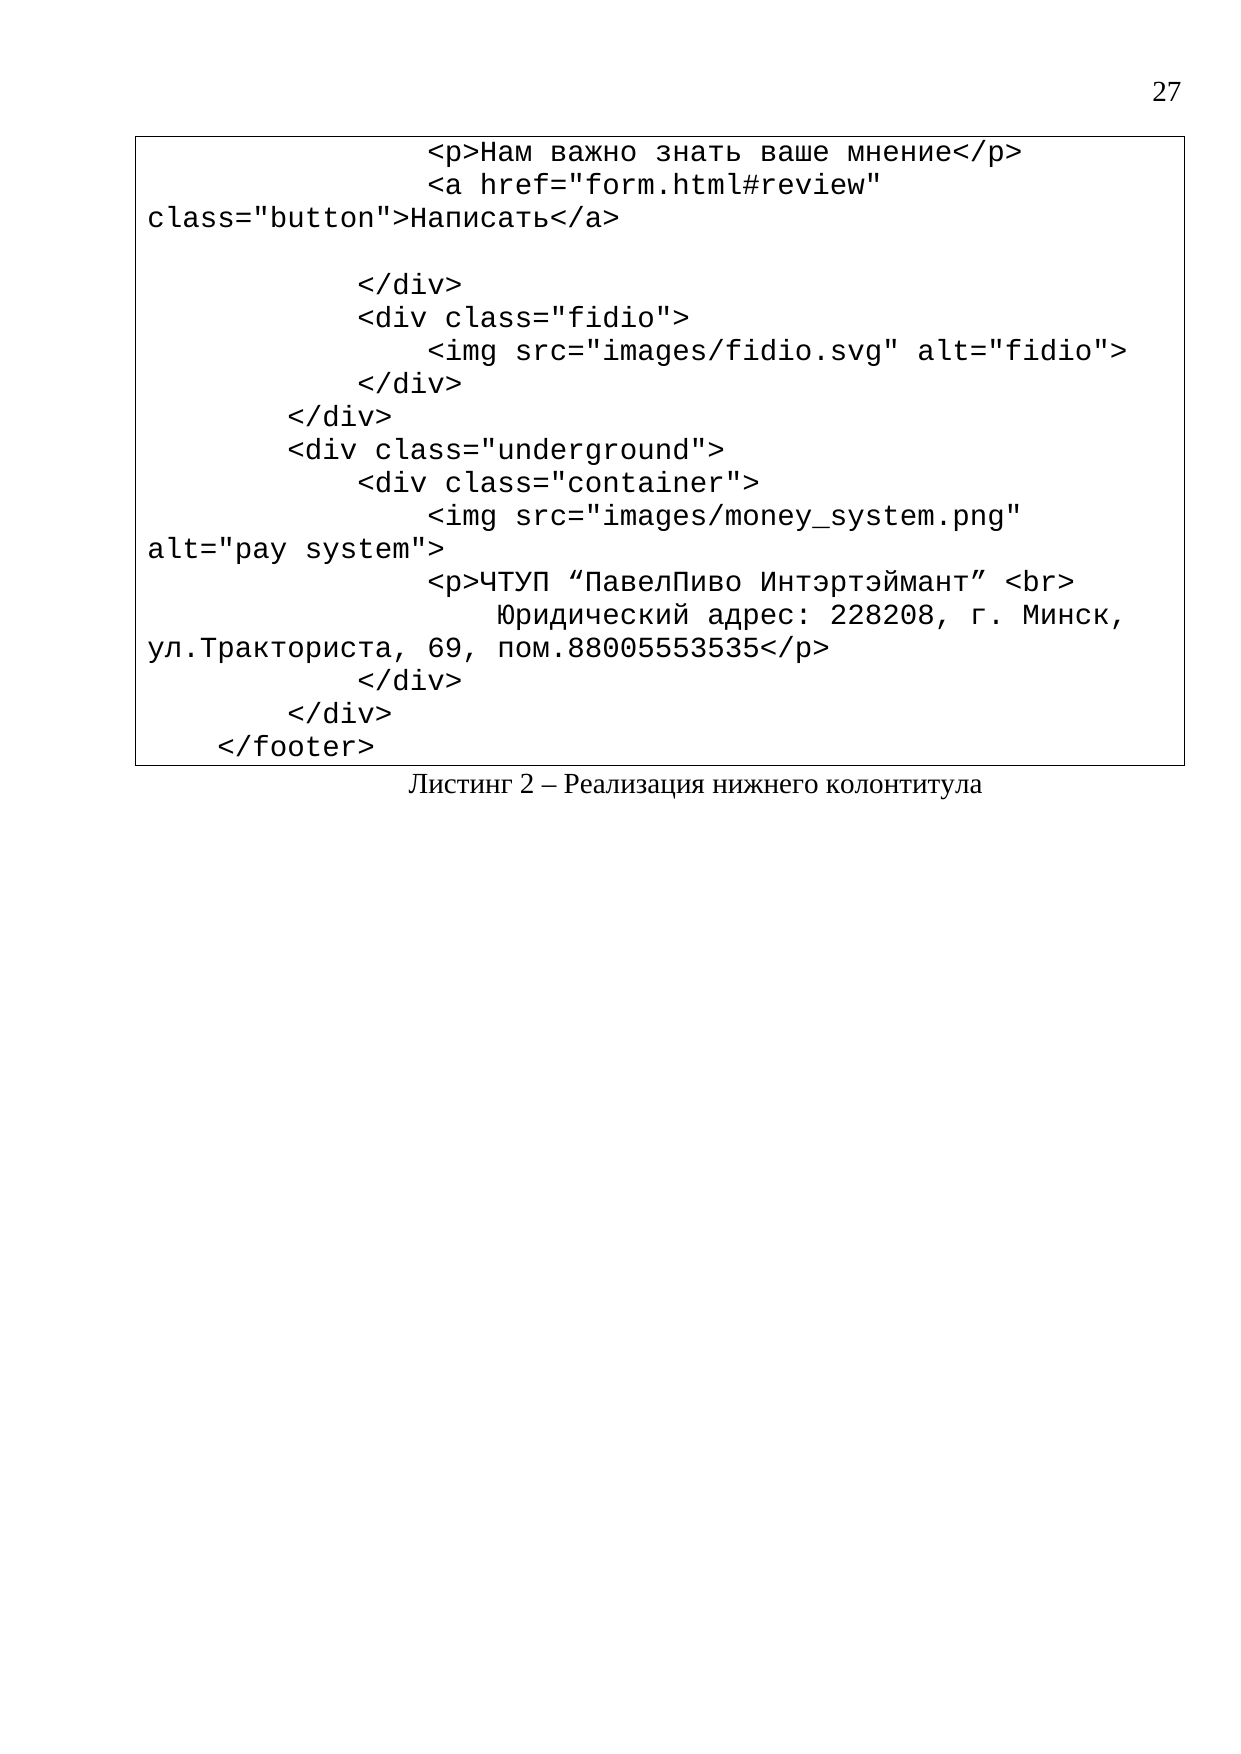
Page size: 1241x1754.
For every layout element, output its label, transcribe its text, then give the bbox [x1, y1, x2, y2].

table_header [136, 137, 1184, 765]
text Листинг 2 – Реализация нижнего колонтитула [136, 766, 1181, 800]
